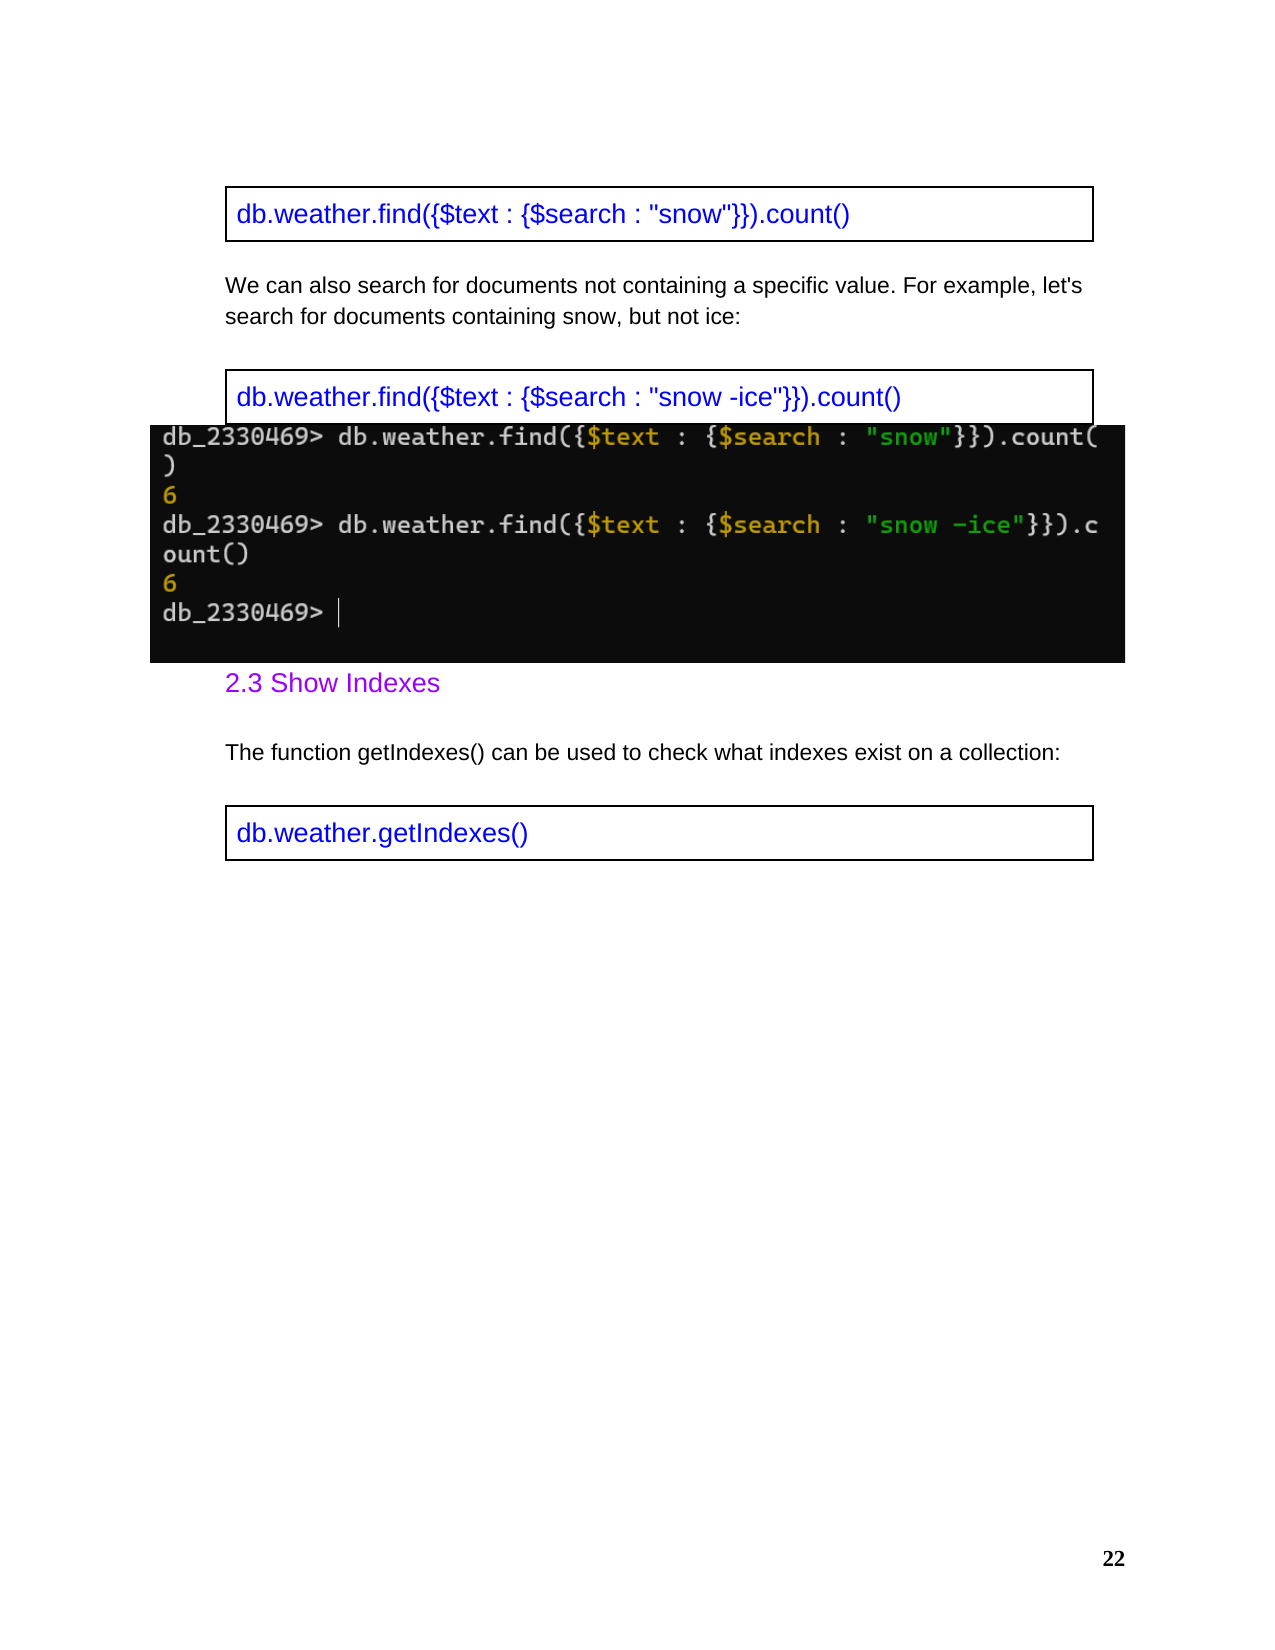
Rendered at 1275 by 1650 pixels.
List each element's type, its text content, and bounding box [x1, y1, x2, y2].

text We can also search for documents not containing a specific value. For example, let's search for documents containing snow, but not ice: [225, 272, 1125, 329]
text The function getIndexes() can be used to check what indexes exist on a collection: [225, 739, 1125, 765]
subtitle 2.3 Show Indexes [225, 667, 1125, 698]
table_header db.weather.find({$text : {$search : "snow"}}).count() [227, 188, 1092, 240]
table_header db.weather.find({$text : {$search : "snow -ice"}}).count() [227, 371, 1092, 423]
table_header db.weather.getIndexes() [227, 807, 1092, 859]
picture [150, 425, 1125, 663]
